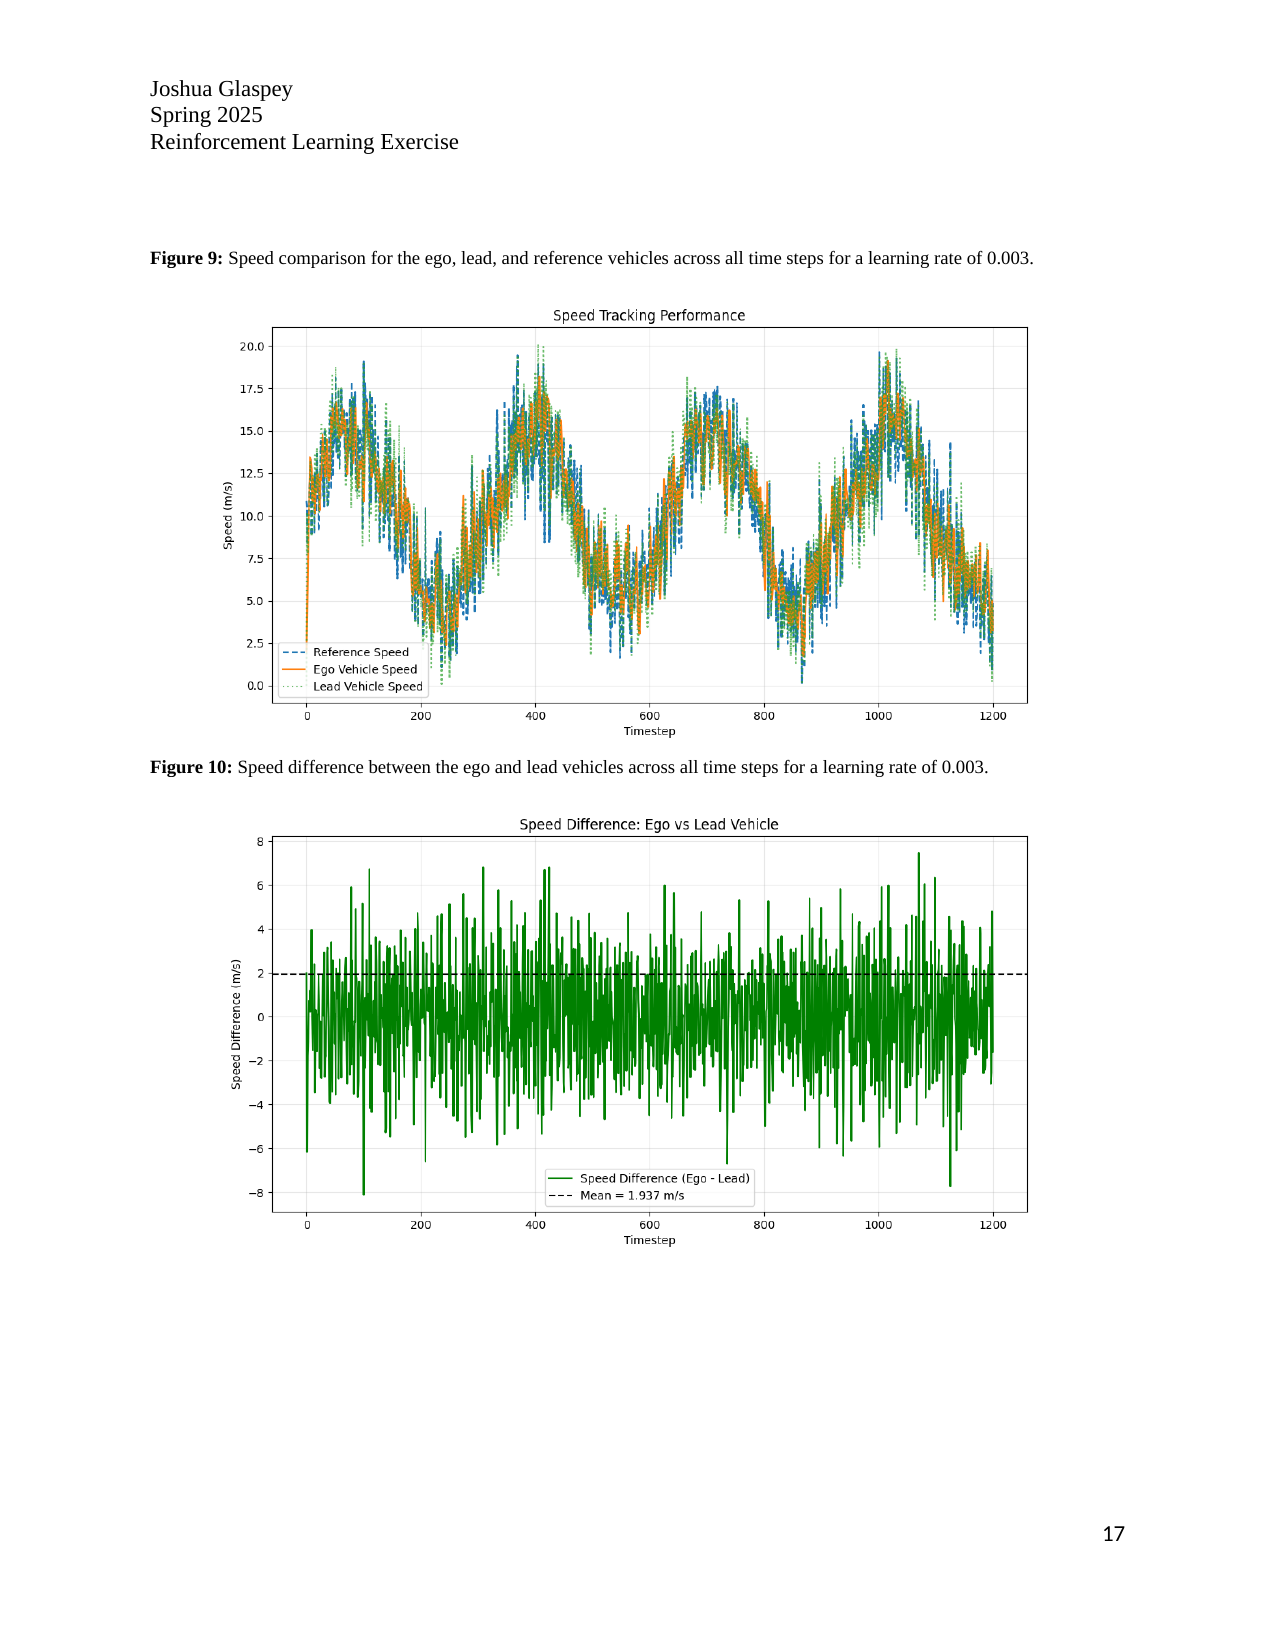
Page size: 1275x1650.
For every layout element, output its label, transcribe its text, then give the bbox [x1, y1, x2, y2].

picture [150, 777, 1124, 1265]
text Figure 10: Speed difference between the ego and lead vehicles across all time steps for a learning rate of 0.003. [150, 756, 1125, 777]
picture [150, 268, 1124, 756]
text Figure 9: Speed comparison for the ego, lead, and reference vehicles across all time steps for a learning rate of 0.003. [150, 247, 1125, 268]
